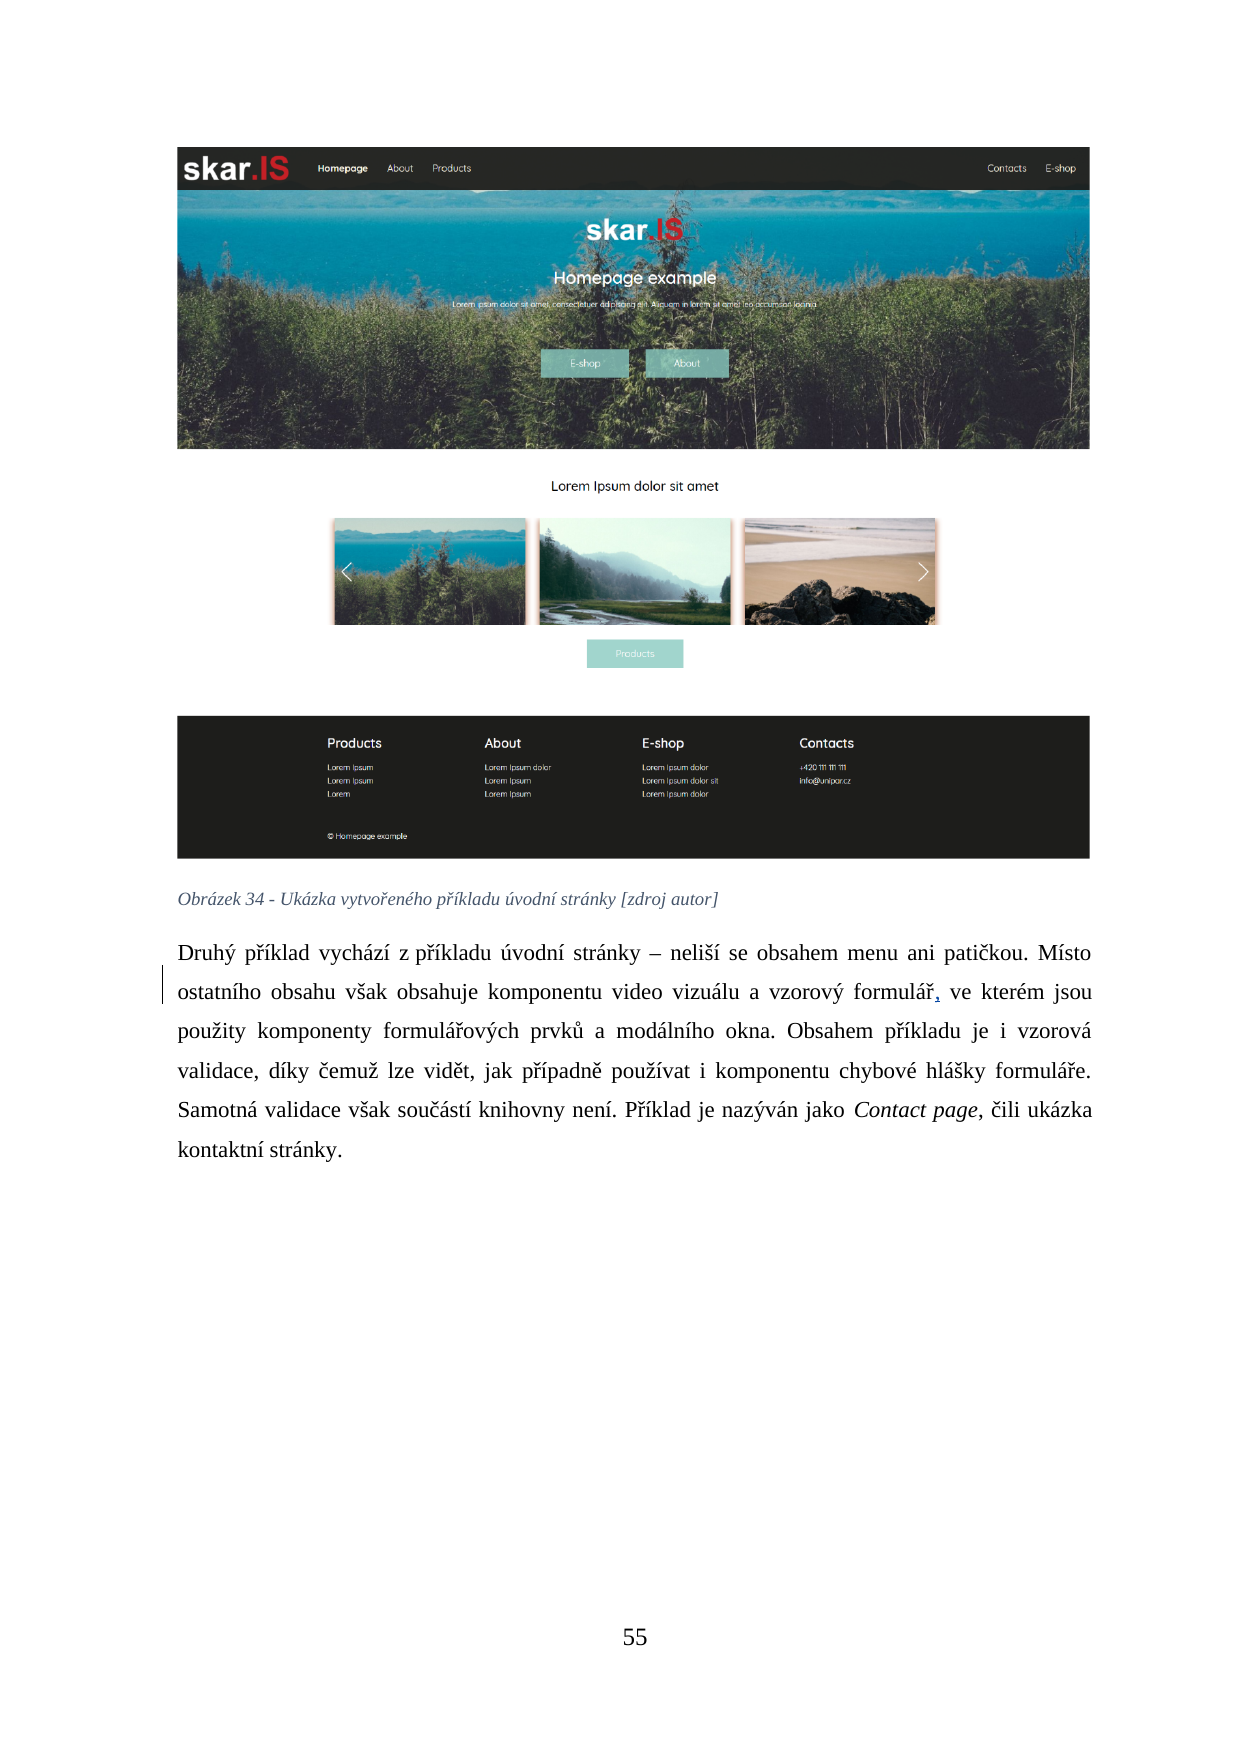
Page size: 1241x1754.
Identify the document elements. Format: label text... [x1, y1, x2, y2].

picture [1067, 249, 1073, 265]
picture [979, 242, 984, 250]
picture [205, 244, 216, 250]
picture [177, 147, 1090, 859]
picture [1076, 240, 1084, 255]
text Druhý příklad vychází z příkladu úvodní stránky – neliší se obsahem menu ani patičkou. Místo ostatního obsahu však obsahuje komponentu video vizuálu a vzorový formulář ve kterém jsou použity komponenty formulářových prvků a modálního okna. Obsahem příkladu je i vzorová validace, díky čemuž lze vidět, jak případně používat i komponentu chybové hlášky formuláře. Samotná validace však součástí knihovny není. Příklad je nazýván jako Contact page, čili ukázka kontaktní stránky. [177, 938, 1092, 1162]
text Obrázek 34 - Ukázka vytvořeného příkladu úvodní stránky [zdroj autor] [177, 888, 1092, 909]
